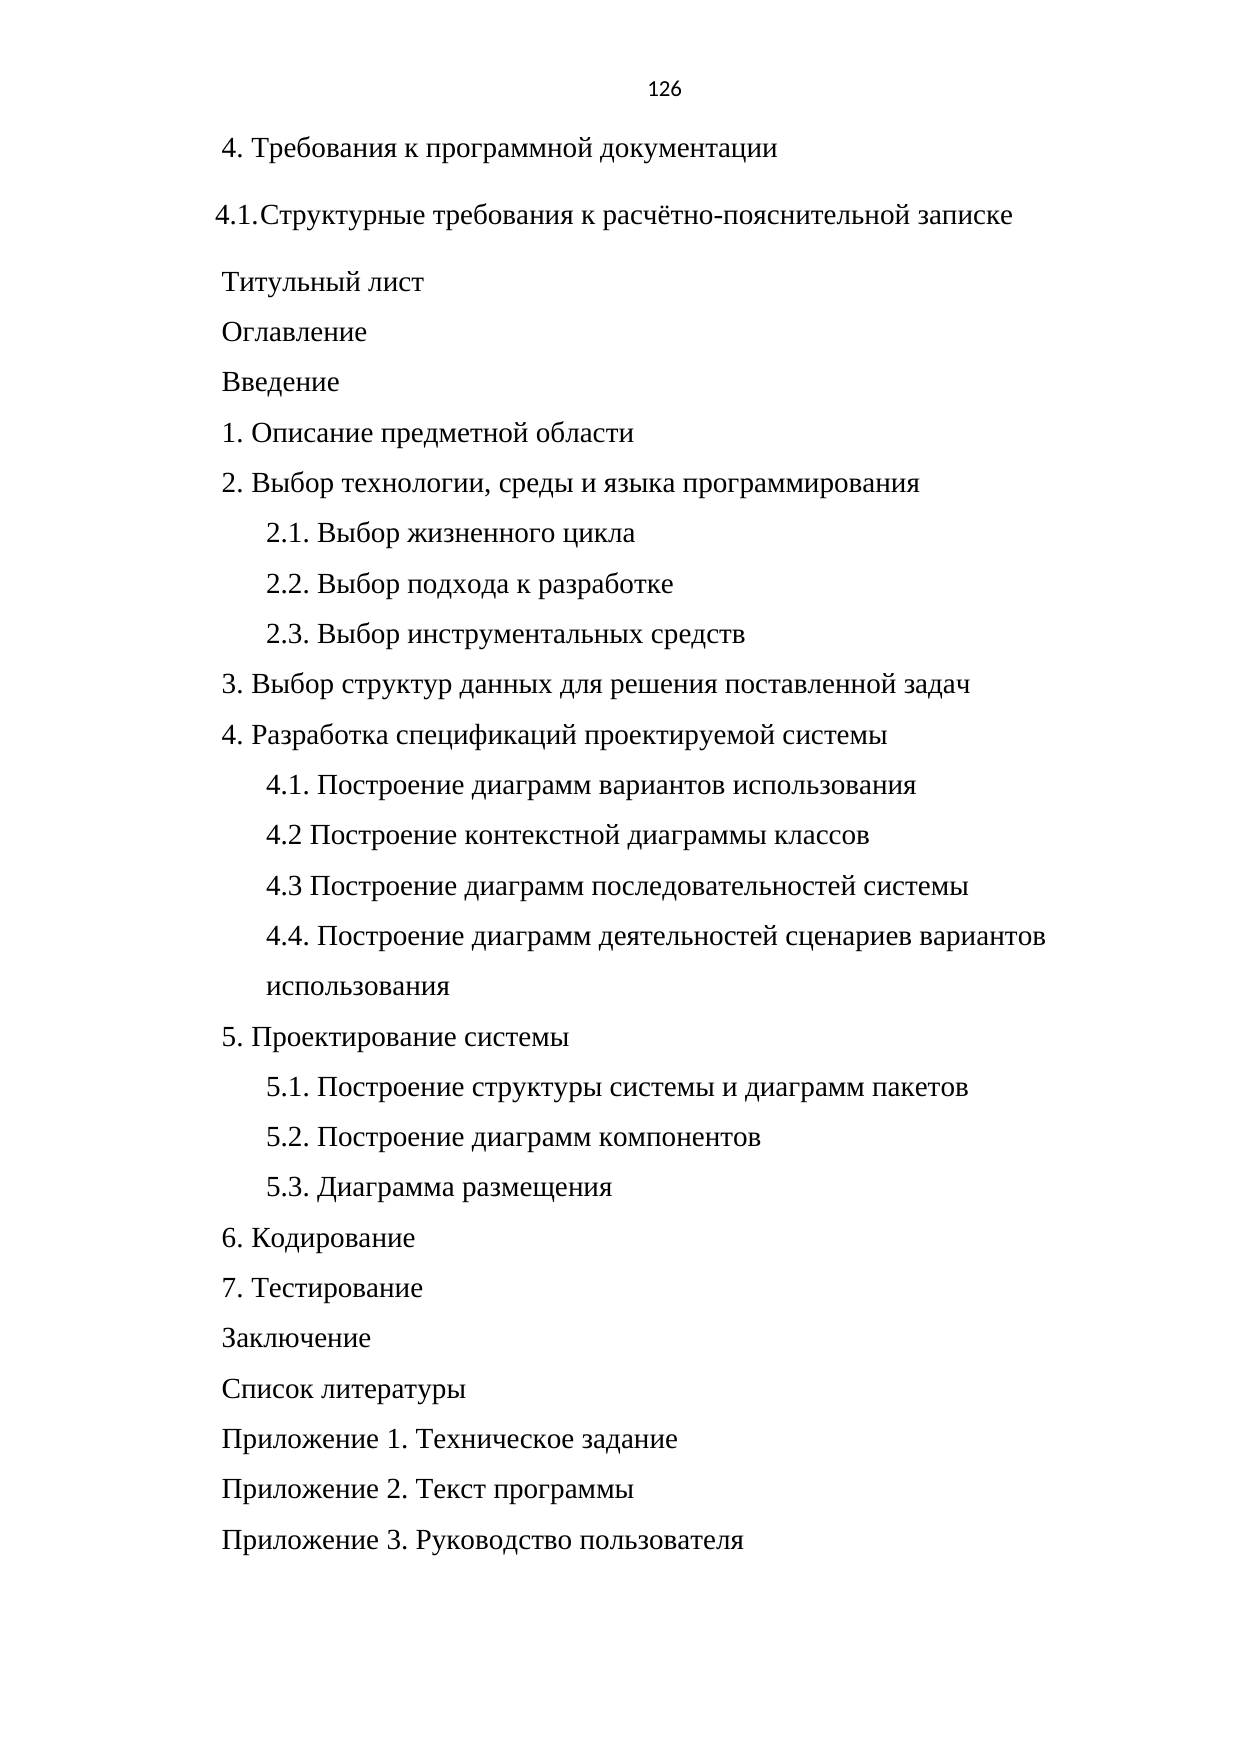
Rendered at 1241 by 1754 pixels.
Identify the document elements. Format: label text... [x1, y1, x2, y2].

list Требования к программной документации [177, 130, 1152, 163]
text 5.1. Построение структуры системы и диаграмм пакетов [177, 1069, 1152, 1102]
text 4.3 Построение диаграмм последовательностей системы [177, 868, 1152, 901]
text 3. Выбор структур данных для решения поставленной задач [177, 666, 1152, 700]
text 4.4. Построение диаграмм деятельностей сценариев вариантов использования [266, 918, 1152, 1002]
text 5.2. Построение диаграмм компонентов [177, 1119, 1152, 1153]
text 4.1. Построение диаграмм вариантов использования [177, 767, 1152, 801]
text 7. Тестирование [177, 1270, 1152, 1304]
text Титульный лист [177, 264, 1152, 297]
text 4.2 Построение контекстной диаграммы классов [177, 817, 1152, 851]
text 2.3. Выбор инструментальных средств [251, 616, 1152, 650]
text 2. Выбор технологии, среды и языка программирования [177, 465, 1152, 499]
text Введение [177, 364, 1152, 398]
text 2.1. Выбор жизненного цикла [251, 516, 1152, 549]
text Приложение 2. Текст программы [177, 1471, 1152, 1505]
list Структурные требования к расчётно-пояснительной записке [215, 197, 1152, 230]
text Оглавление [177, 314, 1152, 348]
text 1. Описание предметной области [177, 415, 1152, 448]
text Список литературы [177, 1371, 1152, 1404]
text 5.3. Диаграмма размещения [177, 1169, 1152, 1203]
text 4. Разработка спецификаций проектируемой системы [177, 717, 1152, 750]
text 2.2. Выбор подхода к разработке [251, 566, 1152, 599]
text Приложение 1. Техническое задание [177, 1421, 1152, 1455]
text 6. Кодирование [177, 1220, 1152, 1253]
text Заключение [177, 1321, 1152, 1354]
text 5. Проектирование системы [177, 1019, 1152, 1052]
text Приложение 3. Руководство пользователя [177, 1522, 1152, 1555]
